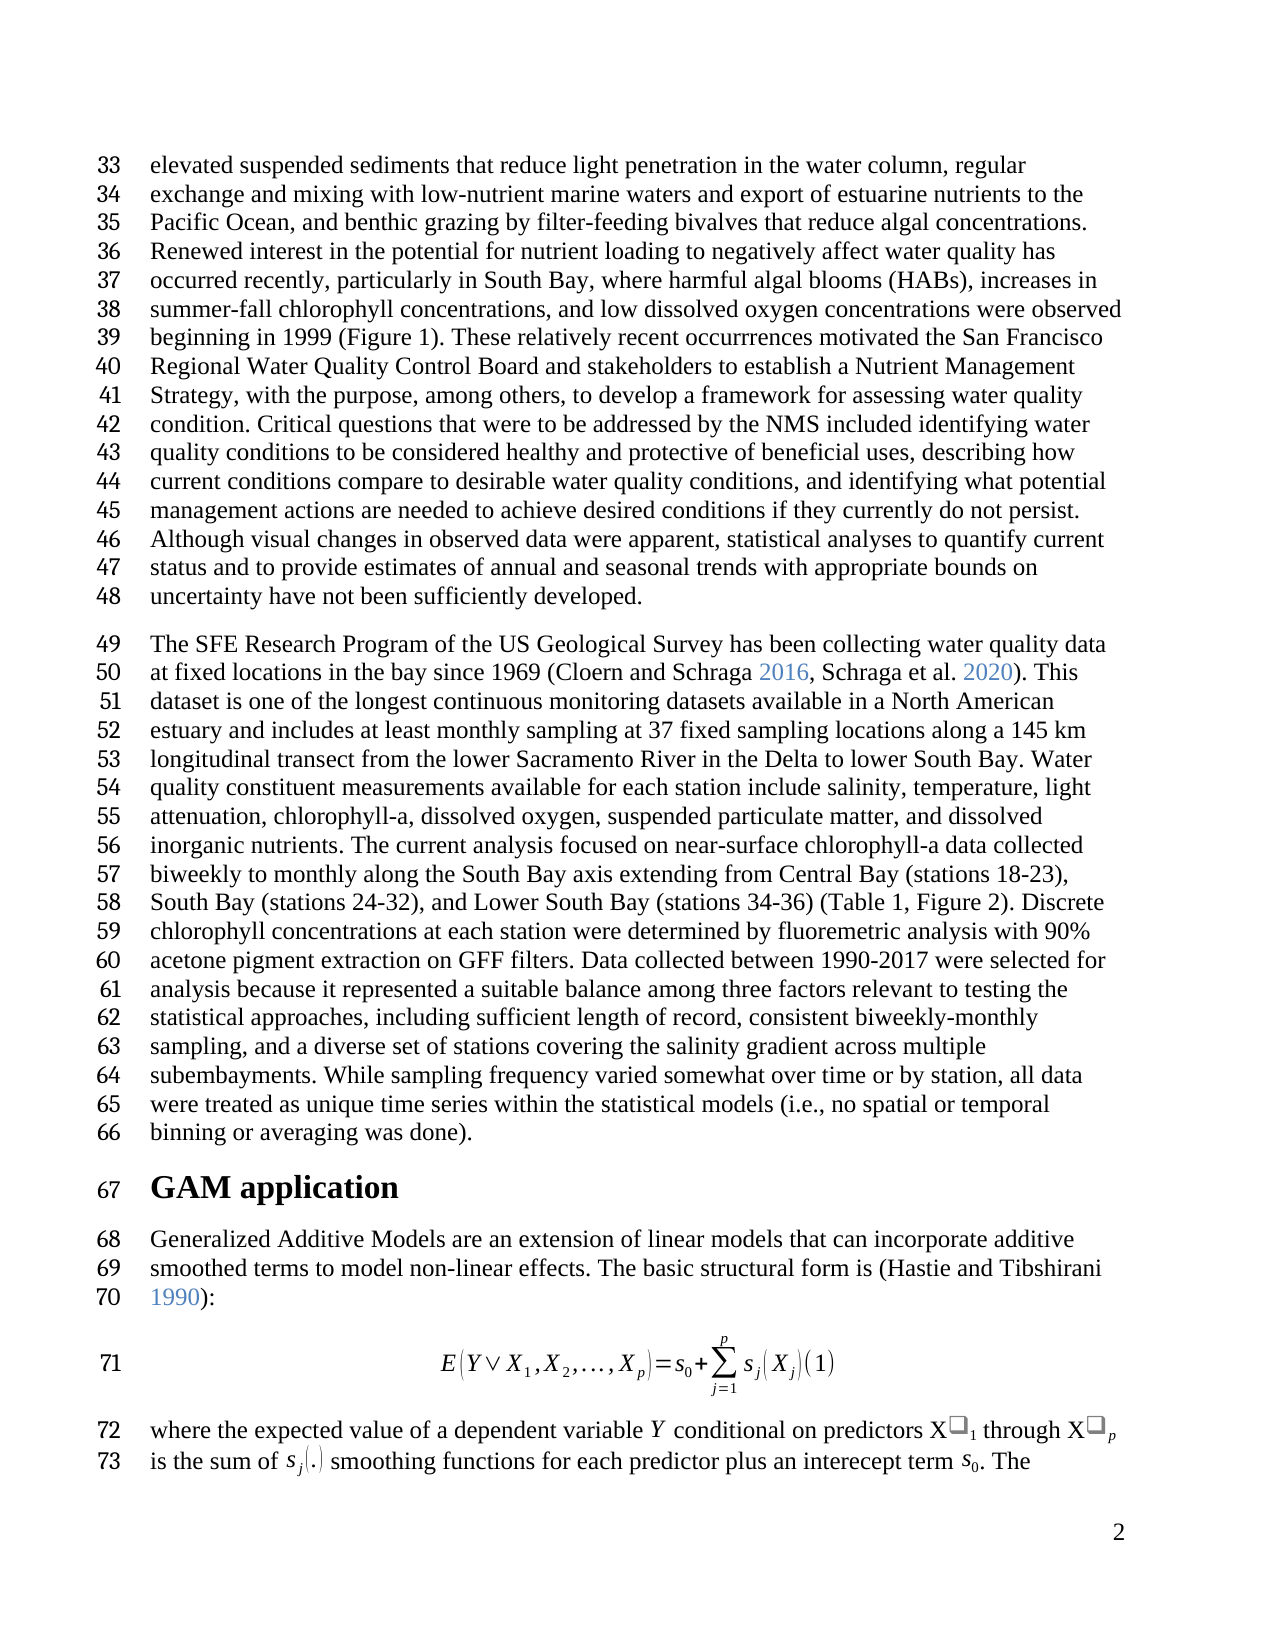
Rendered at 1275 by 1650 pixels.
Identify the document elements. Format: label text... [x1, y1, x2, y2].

text Generalized Additive Models are an extension of linear models that can incorporate additive smoothed terms to model non-linear effects. The basic structural form is (Hastie and Tibshirani 1990): [150, 1224, 1125, 1310]
text The SFE Research Program of the US Geological Survey has been collecting water quality data at fixed locations in the bay since 1969 (Cloern and Schraga 2016, Schraga et al. 2020). This dataset is one of the longest continuous monitoring datasets available in a North American estuary and includes at least monthly sampling at 37 fixed sampling locations along a 145 km longitudinal transect from the lower Sacramento River in the Delta to lower South Bay. Water quality constituent measurements available for each station include salinity, temperature, light attenuation, chlorophyll-a, dissolved oxygen, suspended particulate matter, and dissolved inorganic nutrients. The current analysis focused on near-surface chlorophyll-a data collected biweekly to monthly along the South Bay axis extending from Central Bay (stations 18-23), South Bay (stations 24-32), and Lower South Bay (stations 34-36) (Table 1, Figure 2). Discrete chlorophyll concentrations at each station were determined by fluoremetric analysis with 90% acetone pigment extraction on GFF filters. Data collected between 1990-2017 were selected for analysis because it represented a suitable balance among three factors relevant to testing the statistical approaches, including sufficient length of record, consistent biweekly-monthly sampling, and a diverse set of stations covering the salinity gradient across multiple subembayments. While sampling frequency varied somewhat over time or by station, all data were treated as unique time series within the statistical models (i.e., no spatial or temporal binning or averaging was done). [150, 629, 1125, 1146]
subtitle GAM application [150, 1167, 1125, 1205]
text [150, 1415, 1125, 1477]
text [150, 150, 1125, 610]
